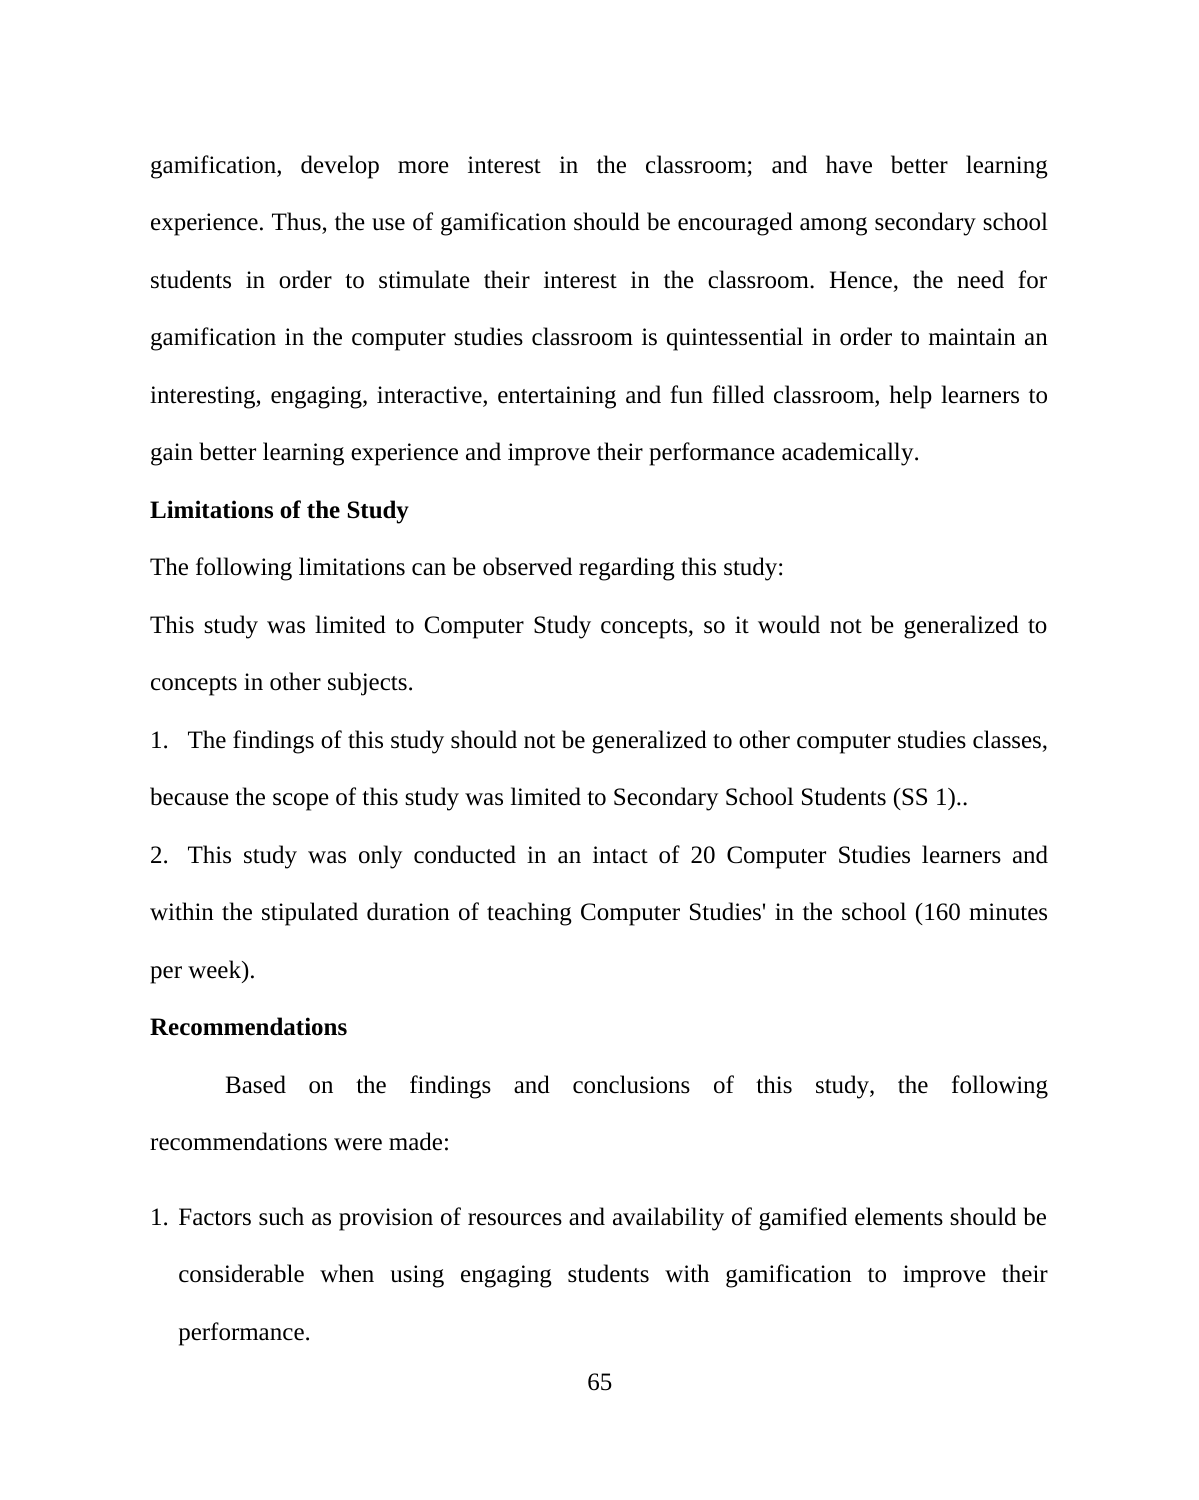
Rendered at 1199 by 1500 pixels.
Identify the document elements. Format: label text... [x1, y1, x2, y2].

subtitle Limitations of the Study [150, 495, 1049, 524]
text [150, 150, 1049, 466]
text The following limitations can be observed regarding this study: [150, 552, 1049, 581]
list Factors such as provision of resources and availability of gamified elements should be considerable when using engaging students with gamification to improve their performance. [150, 1202, 1049, 1345]
list This study was only conducted in an intact of 20 Computer Studies learners and within the stipulated duration of teaching Computer Studies' in the school (160 minutes per week). [150, 840, 1049, 984]
text Based on the findings and conclusions of this study, the following recommendations were made: [150, 1070, 1049, 1156]
list The findings of this study should not be generalized to other computer studies classes, because the scope of this study was limited to Secondary School Students (SS 1).. [150, 725, 1049, 811]
list This study was limited to Computer Study concepts, so it would not be generalized to concepts in other subjects. [150, 610, 1049, 696]
subtitle Recommendations [150, 1012, 1049, 1041]
